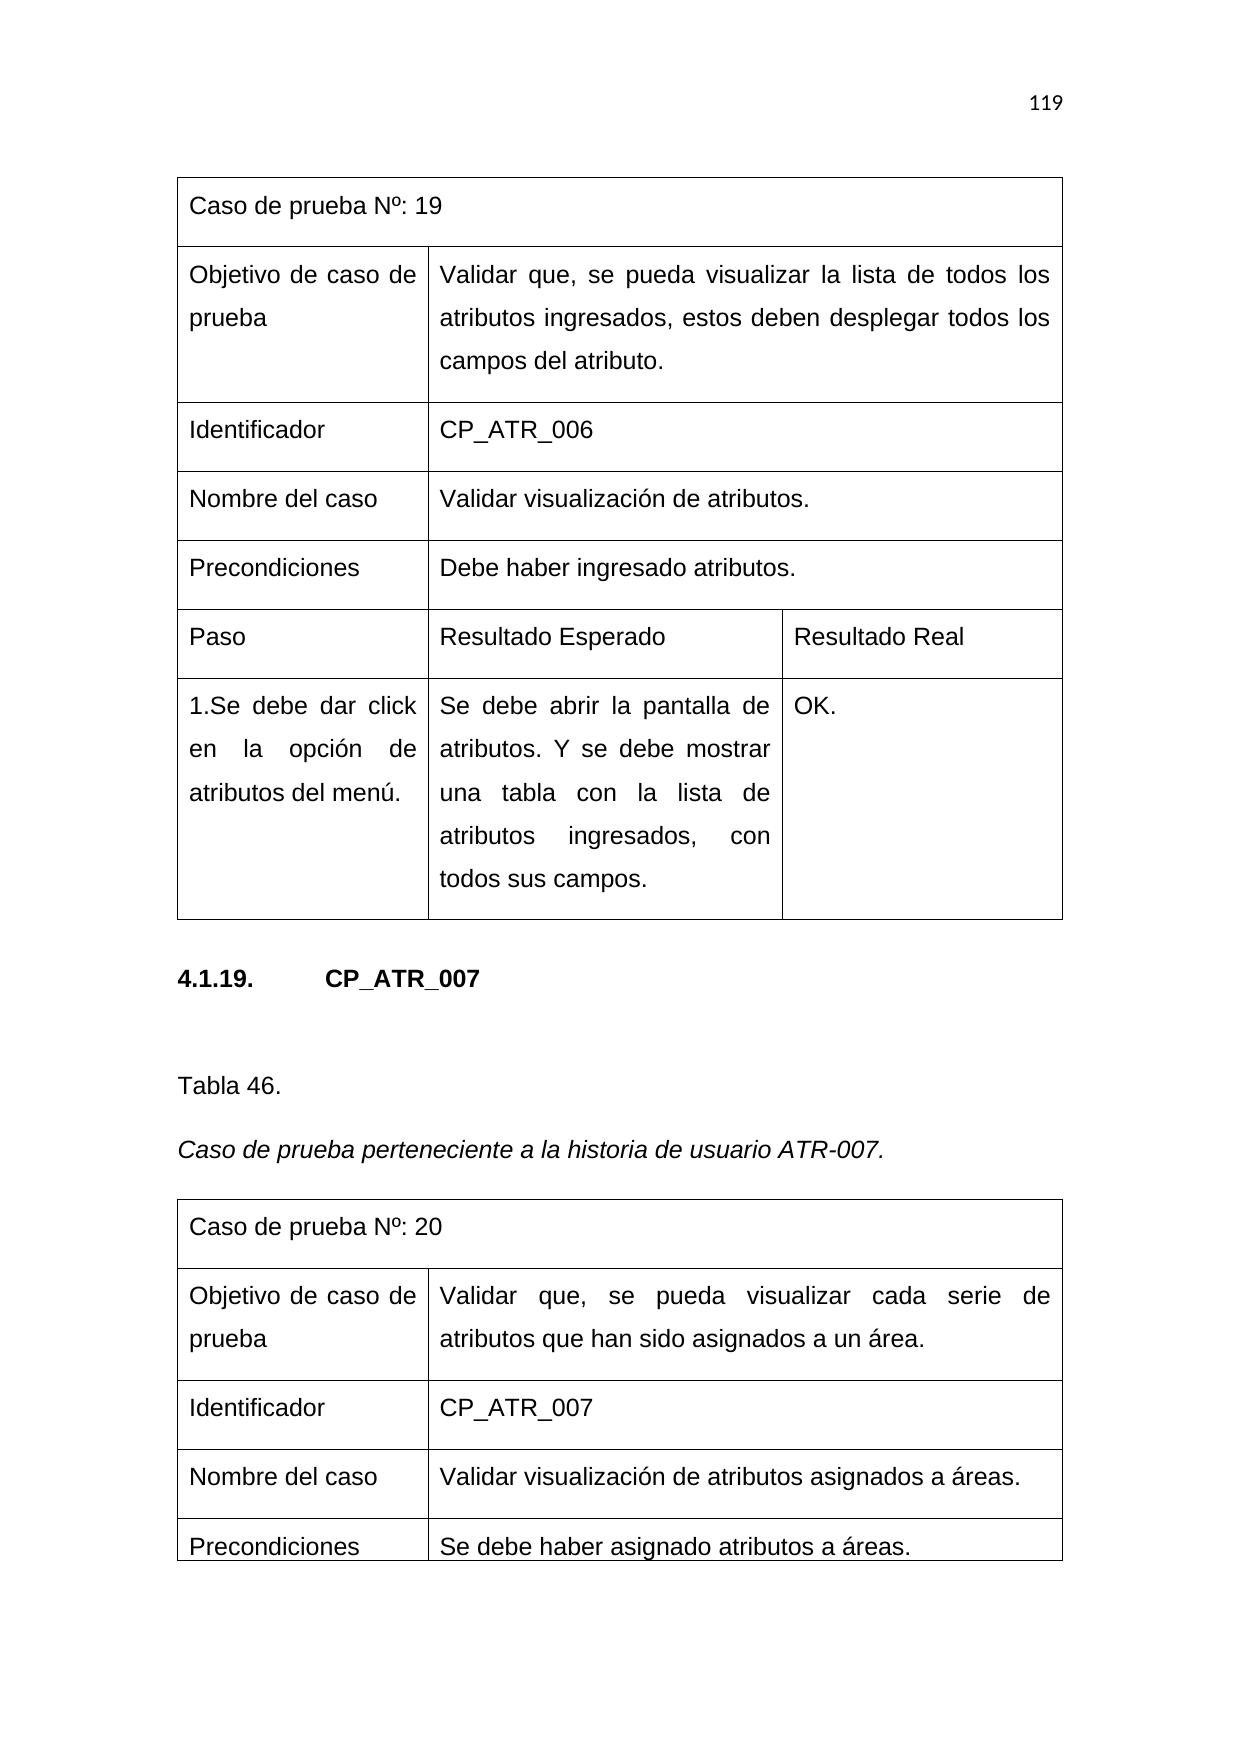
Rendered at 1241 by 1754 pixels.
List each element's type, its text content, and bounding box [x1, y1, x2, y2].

table_cell Objetivo de caso de prueba [178, 247, 428, 402]
table_cell Precondiciones [178, 1519, 428, 1560]
table_cell Resultado Real [783, 610, 1062, 678]
table_cell Validar que, se pueda visualizar la lista de todos los atributos ingresados, estos deben desplegar todos los campos del atributo. [429, 247, 1062, 402]
table_cell Nombre del caso [178, 472, 428, 540]
table_cell CP_ATR_006 [429, 403, 1062, 471]
table_cell CP_ATR_007 [429, 1381, 1062, 1449]
table_header Caso de prueba Nº: 19 [178, 178, 1062, 246]
table_cell OK. [783, 679, 1062, 919]
table_cell Nombre del caso [178, 1450, 428, 1518]
table_cell Identificador [178, 403, 428, 471]
subtitle CP_ATR_007 [177, 963, 1063, 992]
table_cell Paso [178, 610, 428, 678]
table_cell Precondiciones [178, 541, 428, 609]
table_cell Validar visualización de atributos asignados a áreas. [429, 1450, 1062, 1518]
text Caso de prueba perteneciente a la historia de usuario ATR-007. [177, 1134, 1063, 1163]
table_cell 1.Se debe dar click en la opción de atributos del menú. [178, 679, 428, 919]
table_cell Validar visualización de atributos. [429, 472, 1062, 540]
table_cell Objetivo de caso de prueba [178, 1269, 428, 1380]
text Tabla 46. [177, 1071, 1063, 1099]
table_cell Debe haber ingresado atributos. [429, 541, 1062, 609]
table_header Caso de prueba Nº: 20 [178, 1200, 1062, 1268]
table_cell Resultado Esperado [429, 610, 782, 678]
table_cell Validar que, se pueda visualizar cada serie de atributos que han sido asignados a un área. [429, 1269, 1062, 1380]
table_cell Se debe abrir la pantalla de atributos. Y se debe mostrar una tabla con la lista de atributos ingresados, con todos sus campos. [429, 679, 782, 919]
table_cell Identificador [178, 1381, 428, 1449]
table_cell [429, 1519, 1062, 1560]
